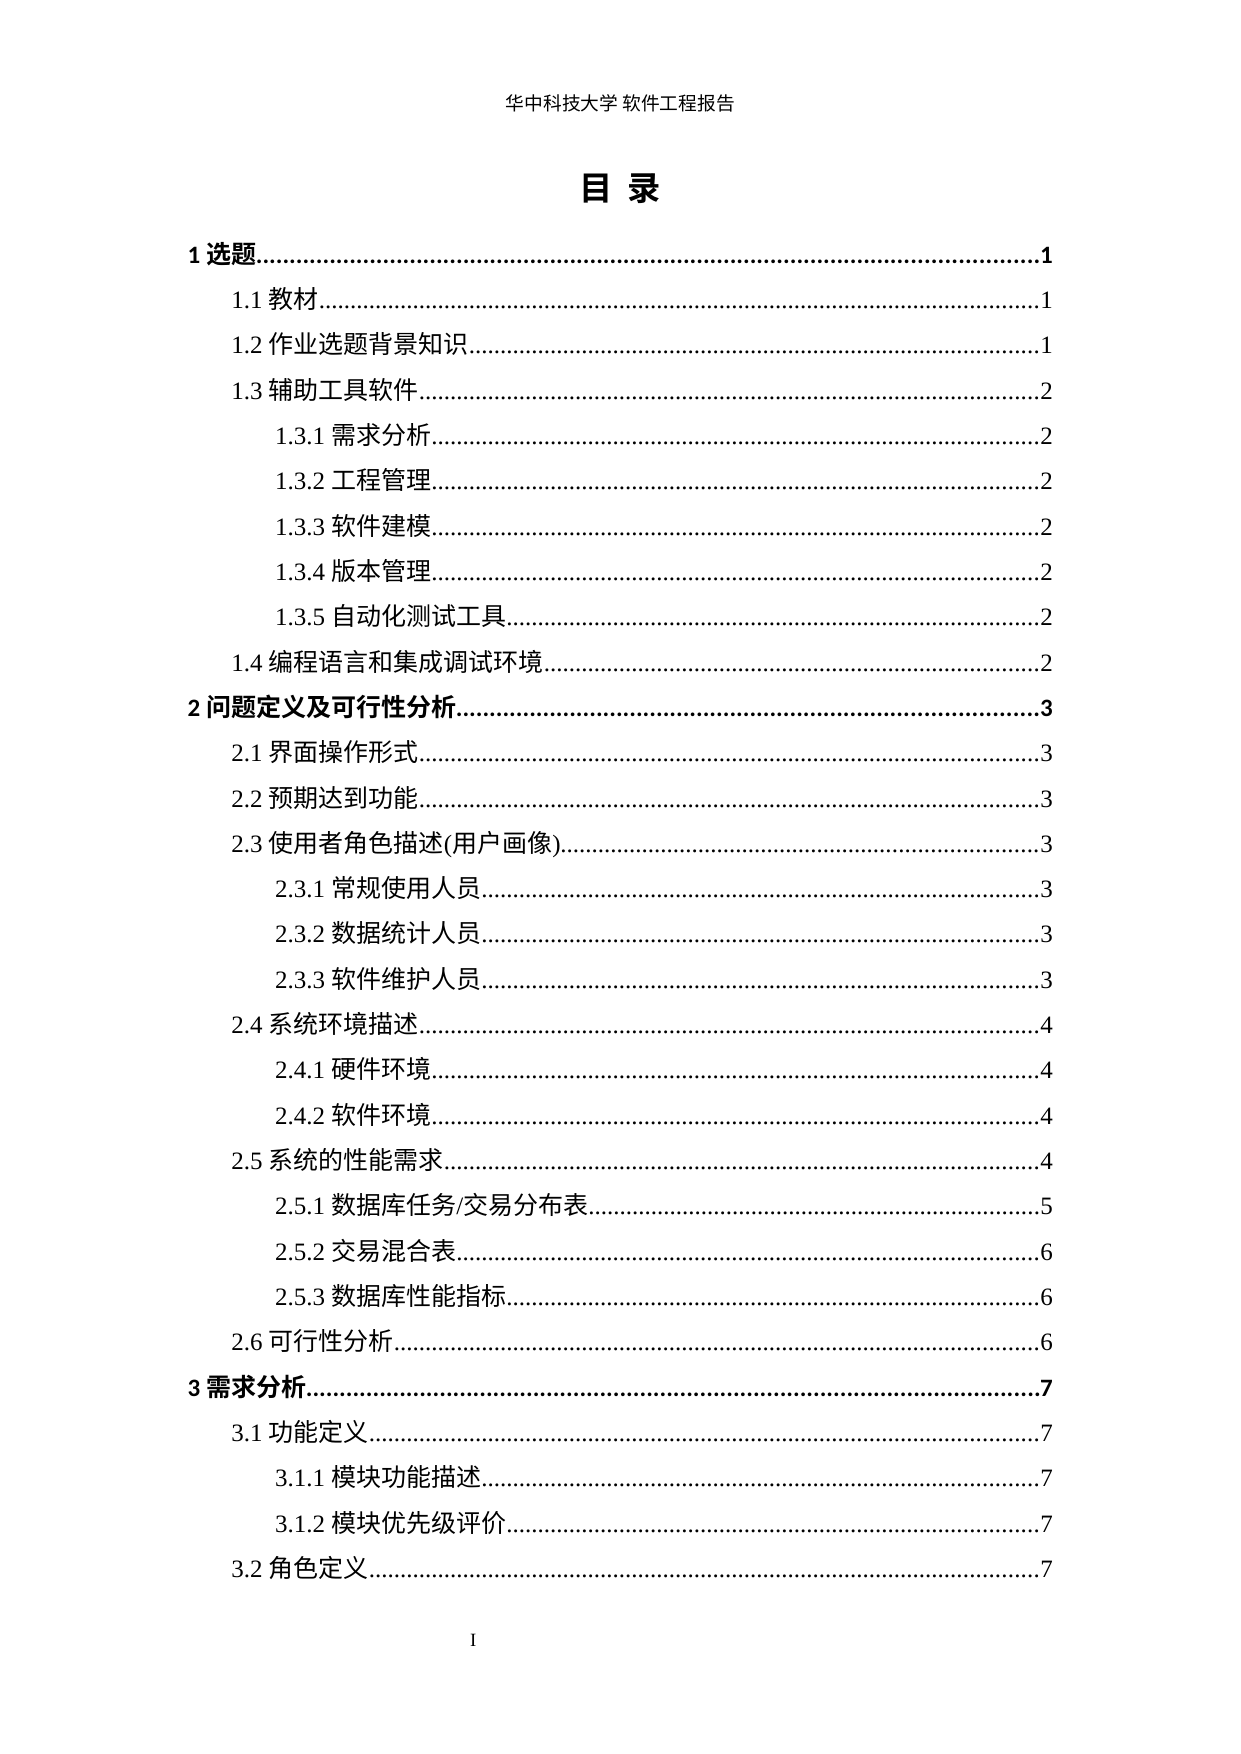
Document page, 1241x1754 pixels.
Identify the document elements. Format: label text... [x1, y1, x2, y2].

text 1.3.2 工程管理 2 [275, 461, 1053, 497]
text 2.5 系统的性能需求 4 [231, 1141, 1053, 1177]
text 2.5.3 数据库性能指标 6 [275, 1276, 1053, 1313]
text 2.4.1 硬件环境 4 [275, 1050, 1053, 1086]
text 1 选题 1 [187, 234, 1053, 271]
text 1.3 辅助工具软件 2 [231, 370, 1053, 406]
text 2.3.1 常规使用人员 3 [275, 869, 1053, 905]
text 3.1 功能定义 7 [231, 1412, 1053, 1449]
text 1.3.1 需求分析 2 [275, 416, 1053, 452]
text 目 录 [187, 162, 1053, 210]
text 3.2 角色定义 7 [231, 1548, 1053, 1584]
text 1.4 编程语言和集成调试环境 2 [231, 642, 1053, 678]
text 3 需求分析 7 [187, 1367, 1053, 1403]
text 1.3.4 版本管理 2 [275, 551, 1053, 588]
text 2.3 使用者角色描述(用户画像) 3 [231, 823, 1053, 859]
text 2.6 可行性分析 6 [231, 1322, 1053, 1358]
text 1.3.5 自动化测试工具 2 [275, 597, 1053, 633]
text 2 问题定义及可行性分析 3 [187, 687, 1053, 724]
text 3.1.1 模块功能描述 7 [275, 1458, 1053, 1494]
text 1.2 作业选题背景知识 1 [231, 325, 1053, 361]
text 2.4 系统环境描述 4 [231, 1004, 1053, 1041]
text 3.1.2 模块优先级评价 7 [275, 1503, 1053, 1539]
text 1.3.3 软件建模 2 [275, 506, 1053, 542]
text 2.4.2 软件环境 4 [275, 1095, 1053, 1131]
text 2.3.3 软件维护人员 3 [275, 959, 1053, 996]
text 2.5.2 交易混合表 6 [275, 1231, 1053, 1267]
text 2.5.1 数据库任务/交易分布表 5 [275, 1186, 1053, 1222]
text 1.1 教材 1 [231, 279, 1053, 316]
text 2.1 界面操作形式 3 [231, 733, 1053, 769]
text 2.3.2 数据统计人员 3 [275, 914, 1053, 950]
text 2.2 预期达到功能 3 [231, 778, 1053, 814]
